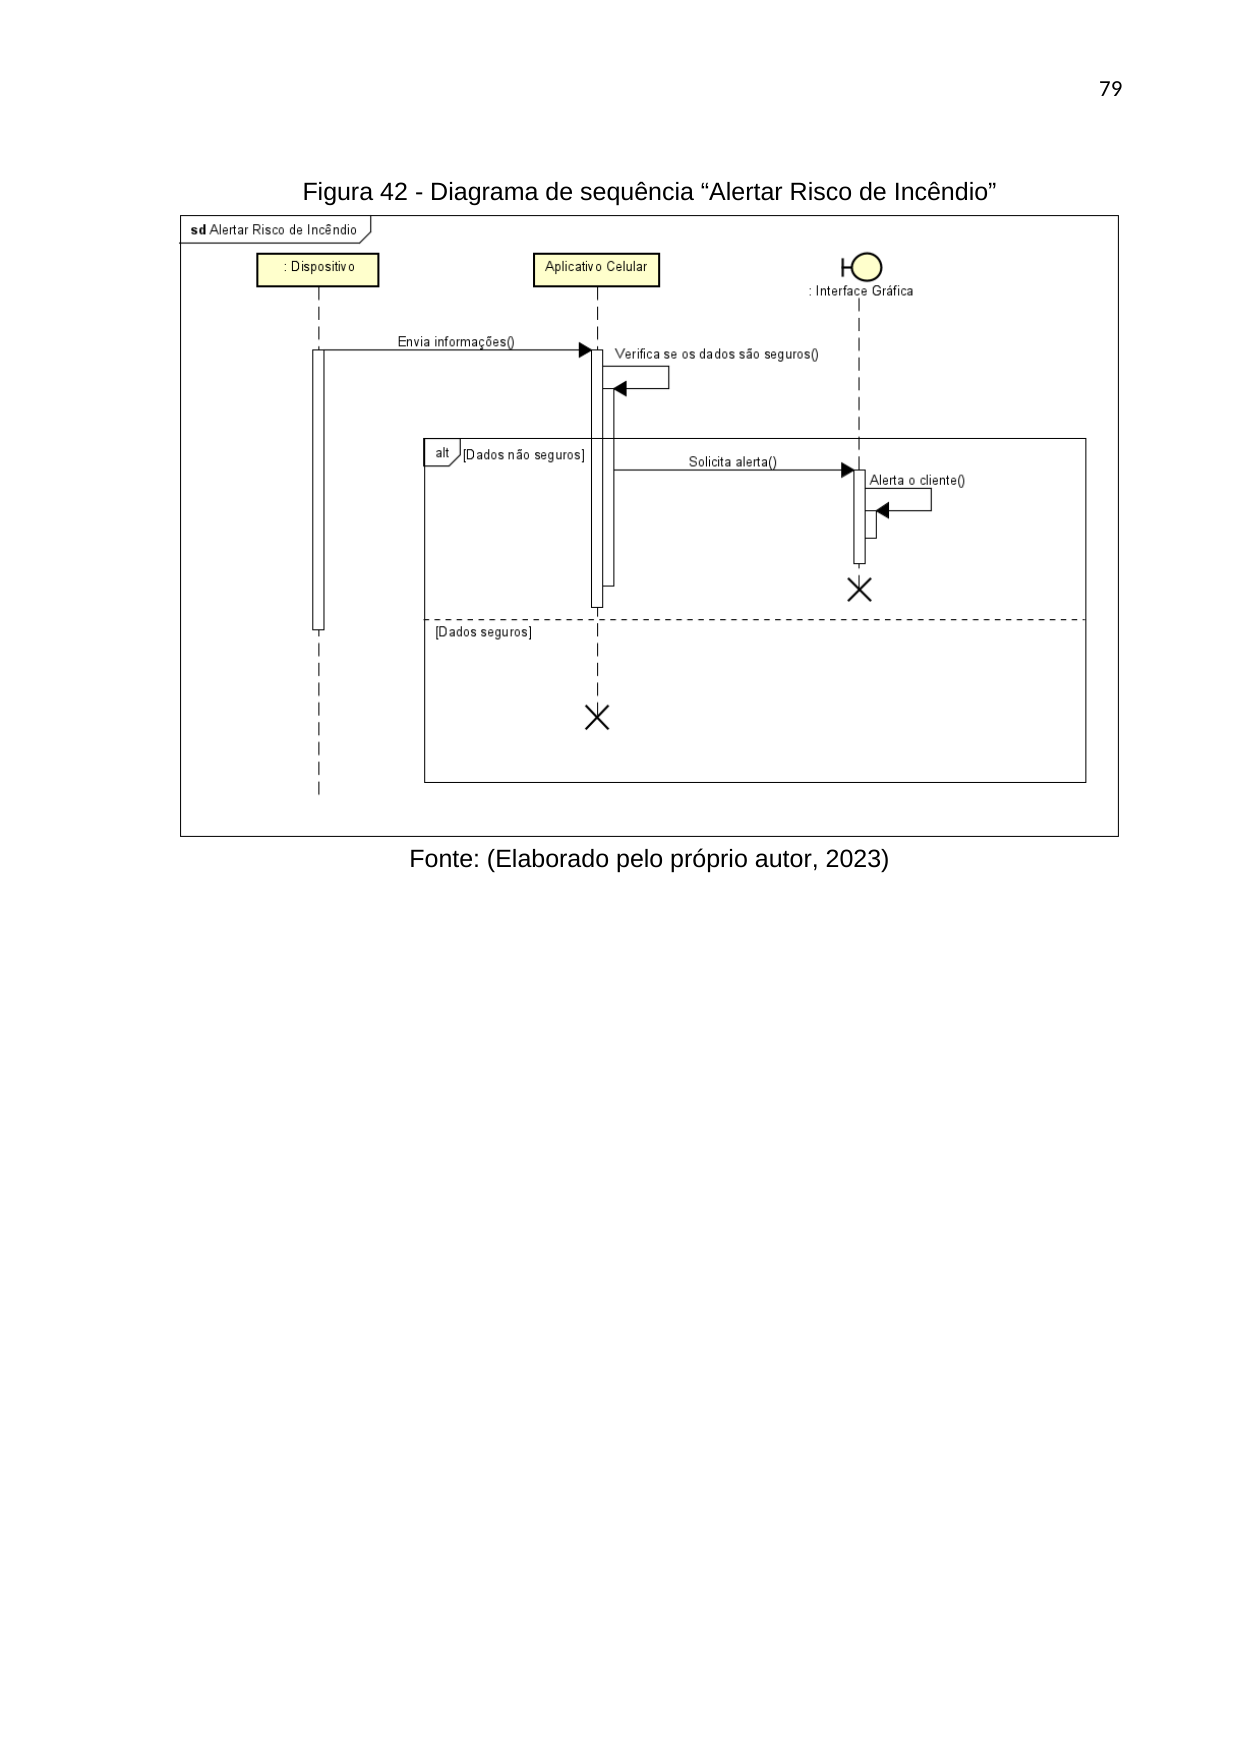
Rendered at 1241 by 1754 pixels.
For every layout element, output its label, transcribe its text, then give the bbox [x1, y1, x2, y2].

picture [177, 210, 1123, 841]
text Figura 42 - Diagrama de sequência “Alertar Risco de Incêndio” [177, 177, 1122, 206]
text Fonte: (Elaborado pelo próprio autor, 2023) [177, 844, 1122, 873]
